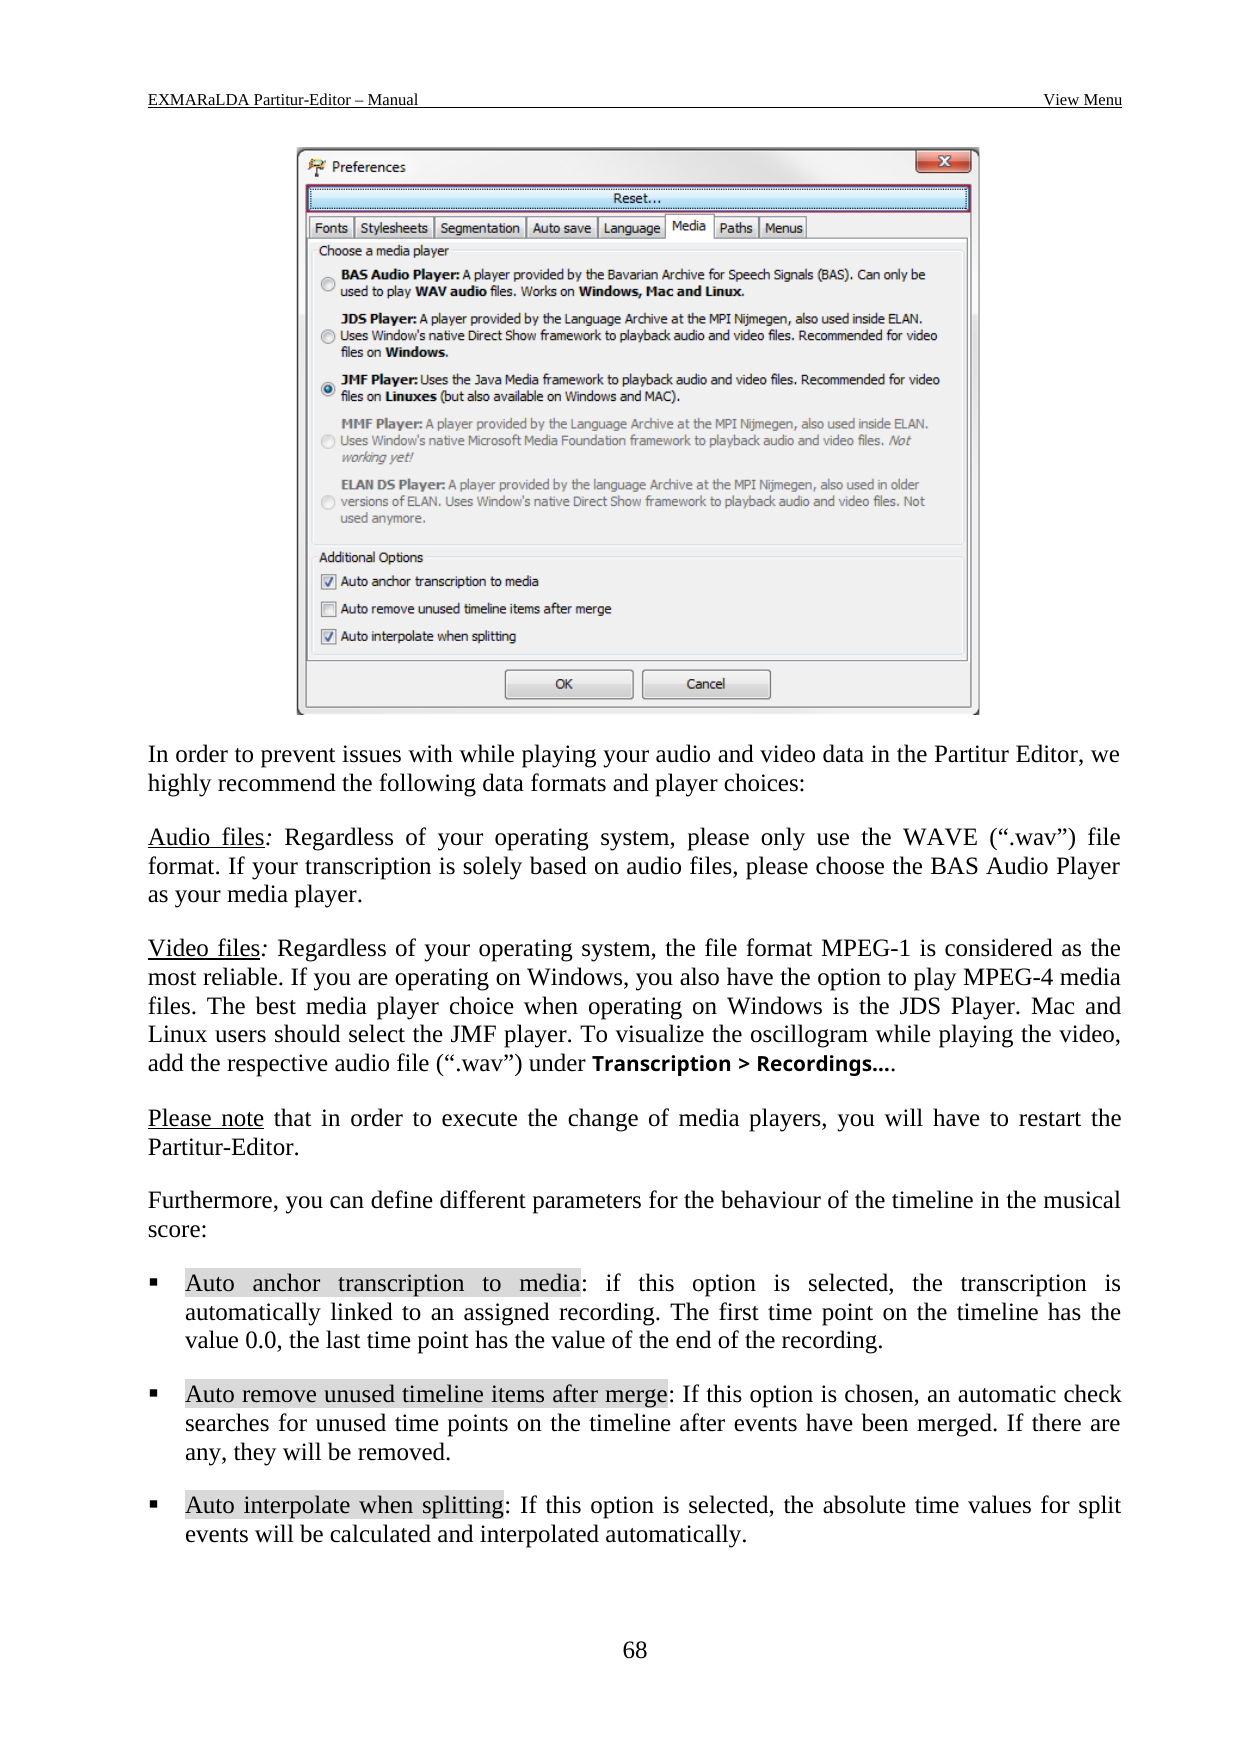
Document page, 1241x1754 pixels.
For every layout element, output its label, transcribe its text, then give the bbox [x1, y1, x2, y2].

text In order to prevent issues with while playing your audio and video data in the Partitur Editor, we highly recommend the following data formats and player choices: [148, 739, 1122, 797]
text Auto interpolate when splitting: If this option is selected, the absolute time values for split events will be calculated and interpolated automatically. [148, 1490, 1122, 1548]
text Audio files: Regardless of your operating system, please only use the WAVE (“.wav”) file format. If your transcription is solely based on audio files, please choose the BAS Audio Player as your media player. [148, 822, 1122, 908]
text Furthermore, you can define different parameters for the behaviour of the timeline in the musical score: [148, 1185, 1122, 1243]
text Please note that in order to execute the change of media players, you will have to restart the Partitur-Editor. [148, 1103, 1122, 1160]
text Auto anchor transcription to media: if this option is selected, the transcription is automatically linked to an assigned recording. The first time point on the timeline has the value 0.0, the last time point has the value of the end of the recording. [148, 1268, 1122, 1354]
text Auto remove unused timeline items after merge: If this option is chosen, an automatic check searches for unused time points on the timeline after events have been merged. If there are any, they will be removed. [148, 1379, 1122, 1465]
picture [296, 147, 980, 715]
text Video files: Regardless of your operating system, the file format MPEG-1 is considered as the most reliable. If you are operating on Windows, you also have the option to play MPEG-4 media files. The best media player choice when operating on Windows is the JDS Player. Mac and Linux users should select the JMF player. To visualize the oscillogram while playing the video, add the respective audio file (“.wav”) under Transcription > Recordings…. [148, 933, 1122, 1078]
